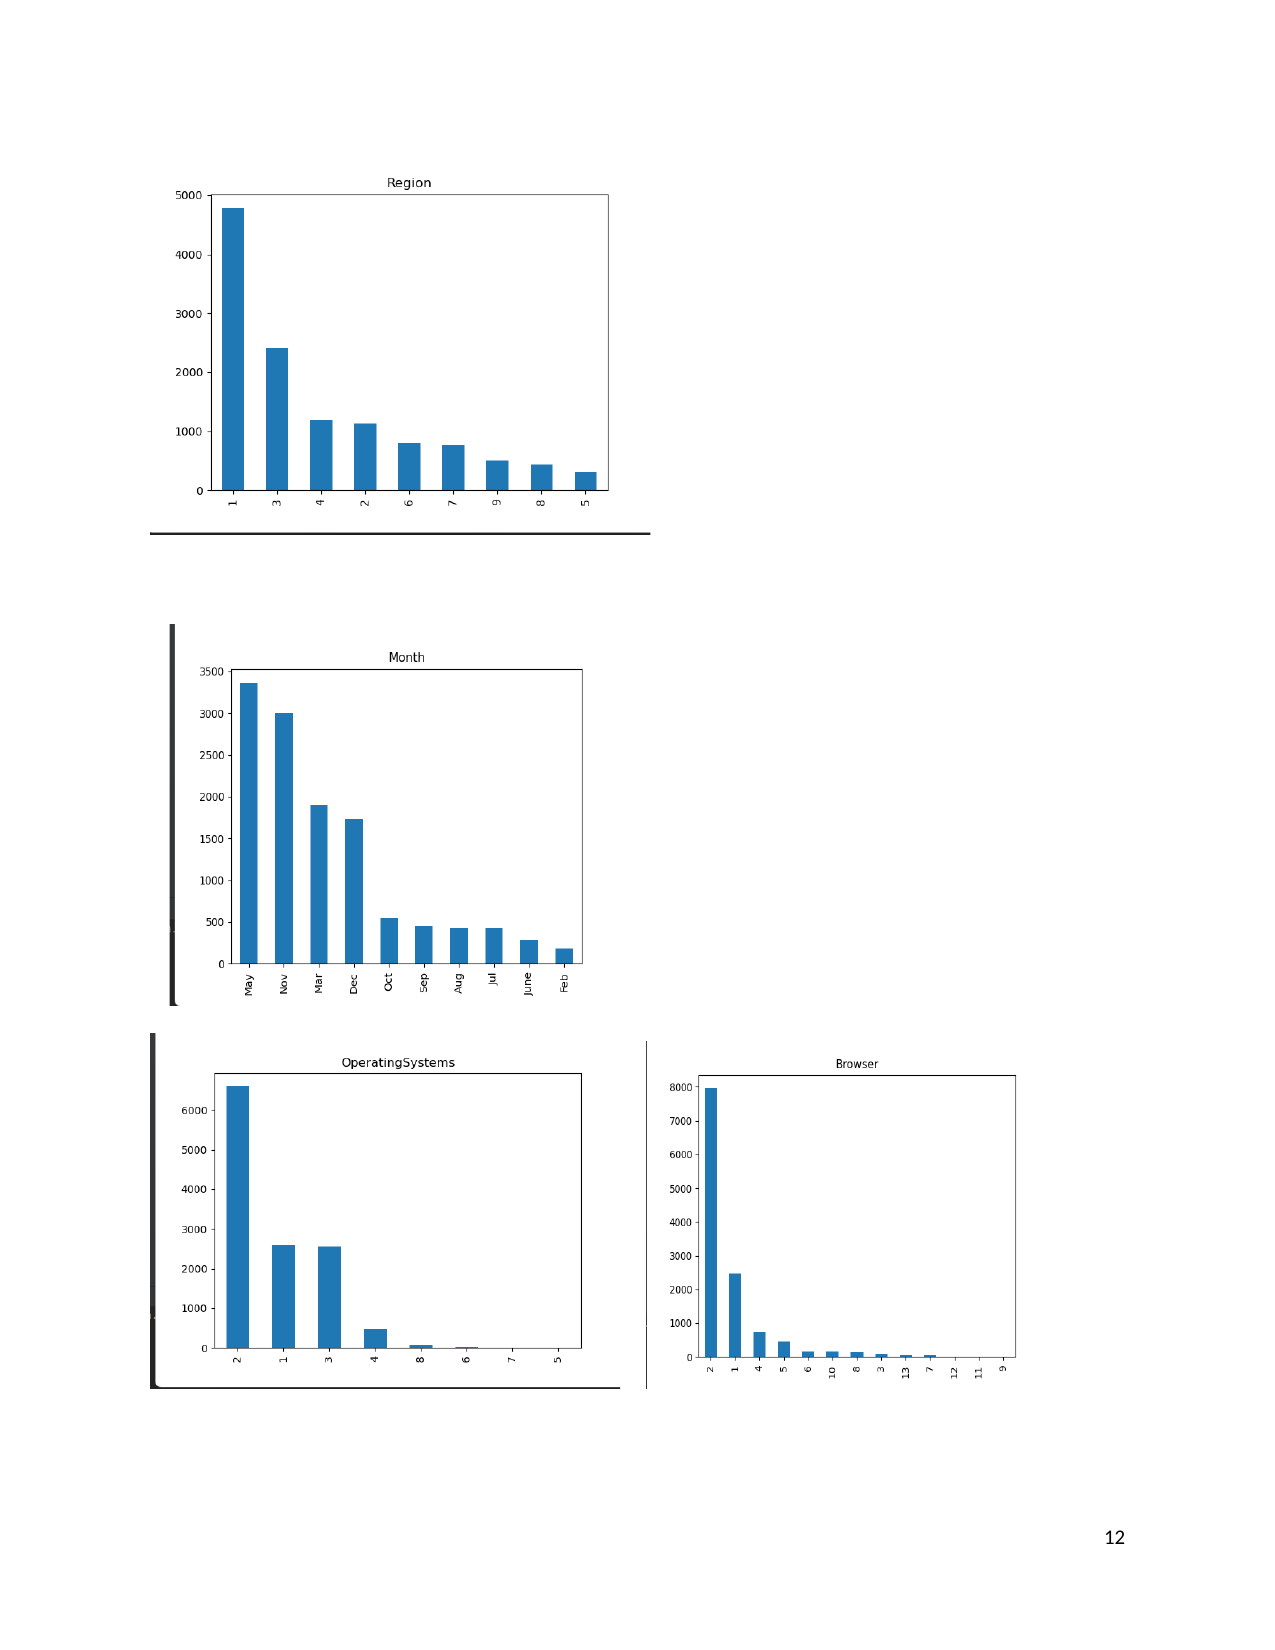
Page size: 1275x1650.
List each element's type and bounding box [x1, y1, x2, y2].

picture [169, 624, 622, 1006]
picture [150, 1033, 621, 1389]
picture [646, 1041, 1048, 1389]
picture [150, 150, 651, 535]
